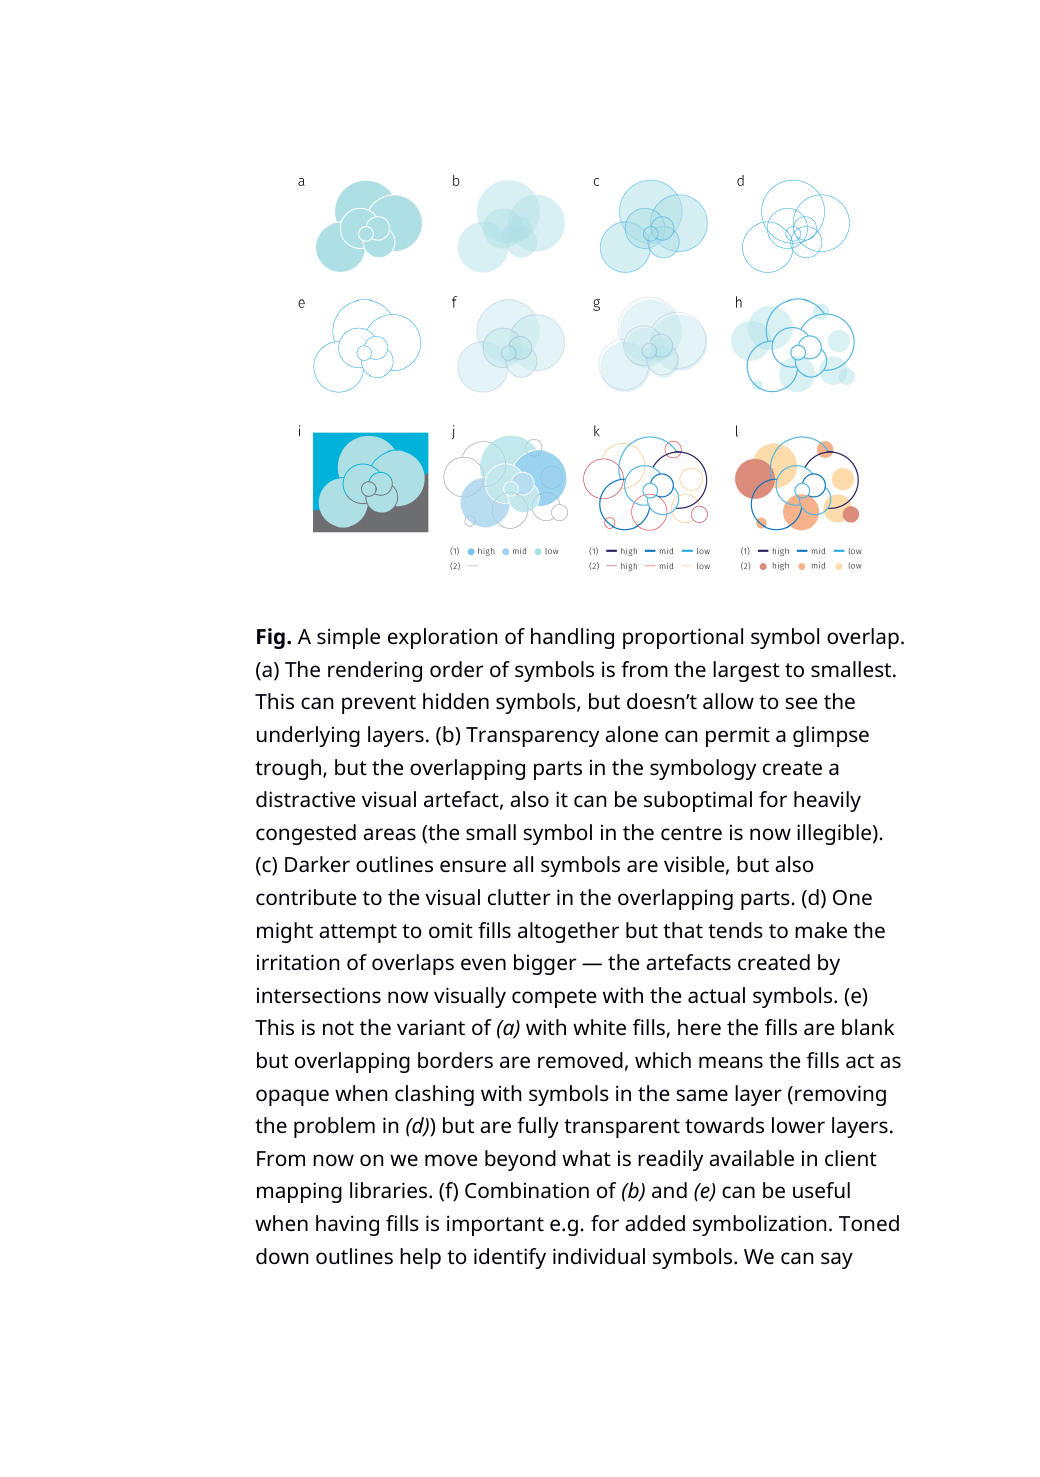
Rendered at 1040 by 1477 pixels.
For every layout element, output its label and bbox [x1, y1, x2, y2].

text [255, 622, 910, 1270]
picture [274, 150, 889, 602]
